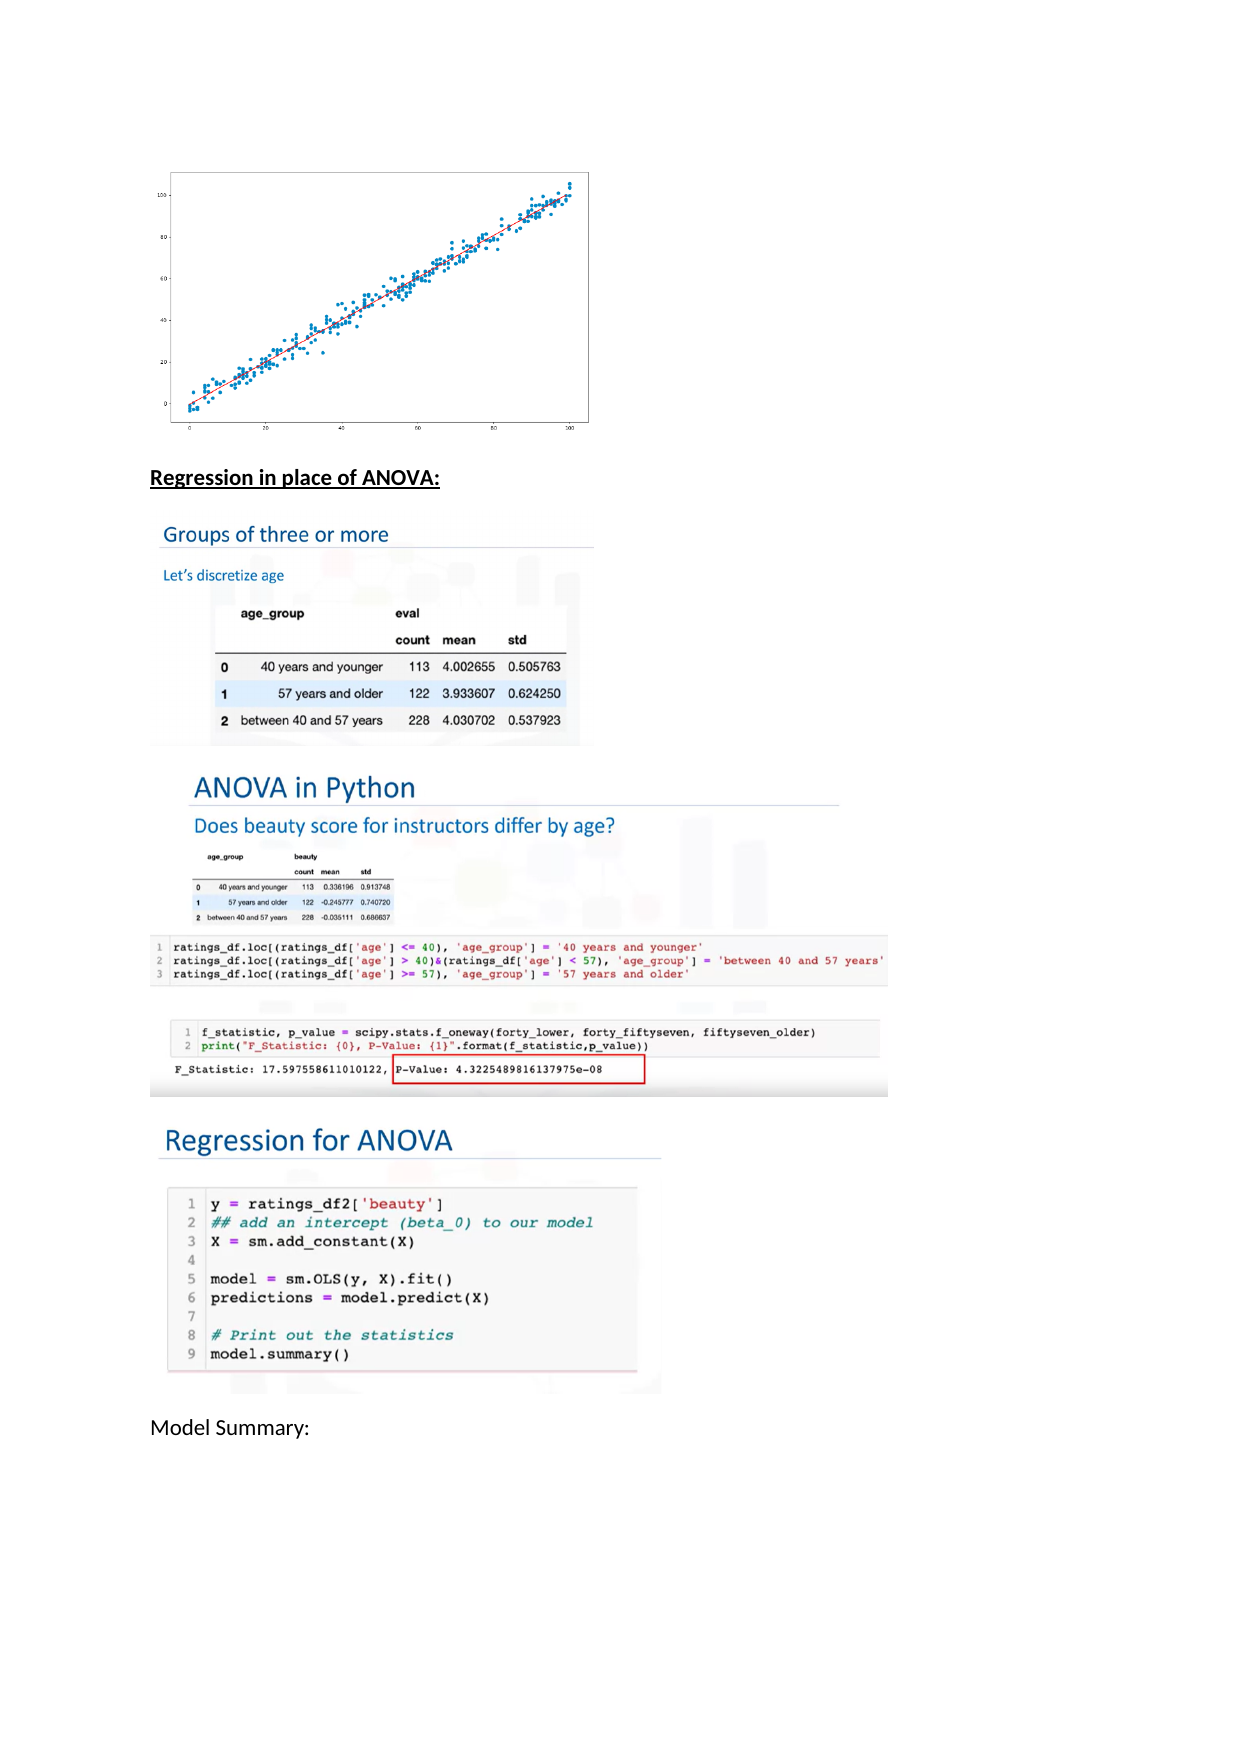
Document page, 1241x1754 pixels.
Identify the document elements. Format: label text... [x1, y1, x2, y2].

picture [150, 765, 888, 1097]
picture [150, 1115, 662, 1394]
text Model Summary: [150, 1413, 1090, 1441]
picture [150, 150, 609, 445]
picture [150, 510, 594, 746]
text Regression in place of ANOVA: [150, 463, 1090, 491]
